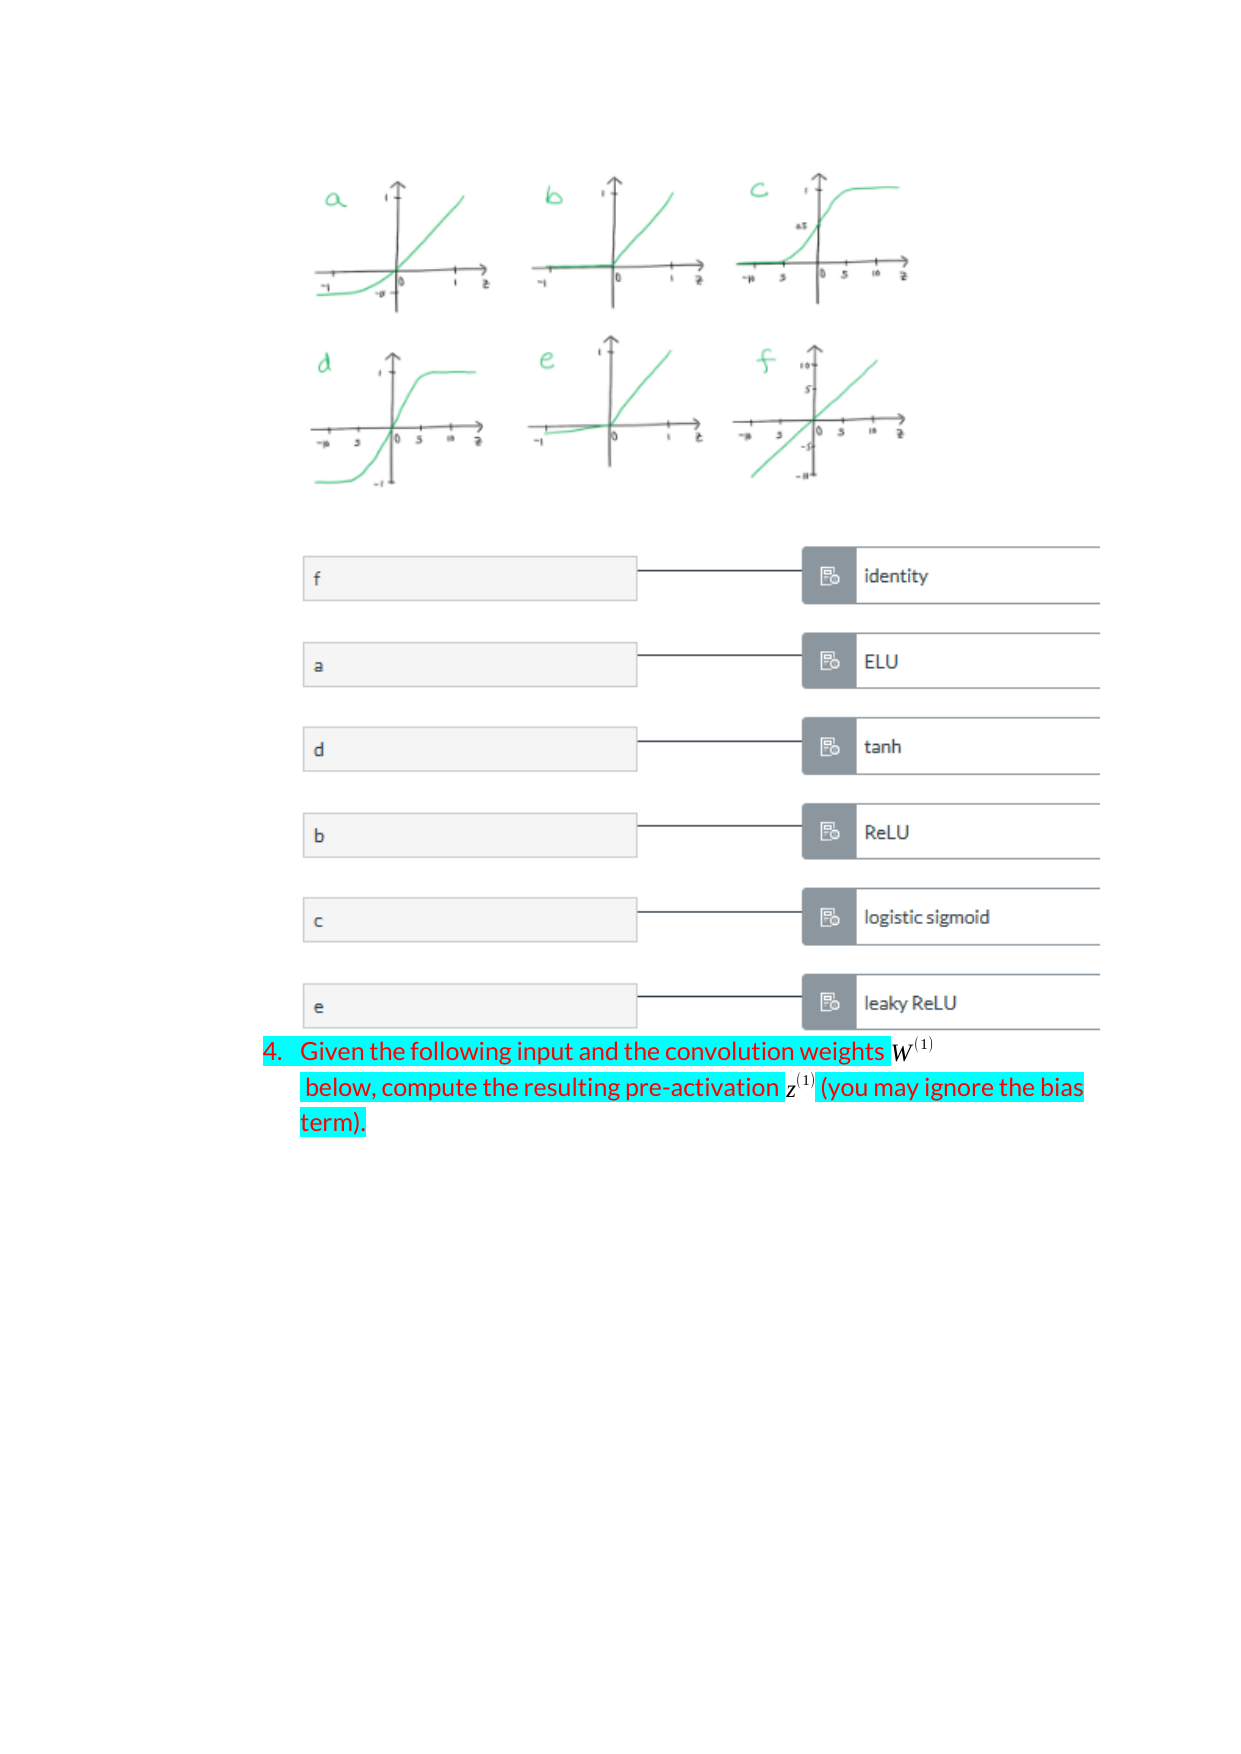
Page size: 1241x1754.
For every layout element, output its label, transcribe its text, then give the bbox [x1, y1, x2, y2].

text below, compute the resulting pre-activation (you may ignore the bias term). [300, 1071, 1090, 1137]
list Given the following input and the convolution weights [262, 1035, 1090, 1067]
picture [300, 150, 1100, 1032]
